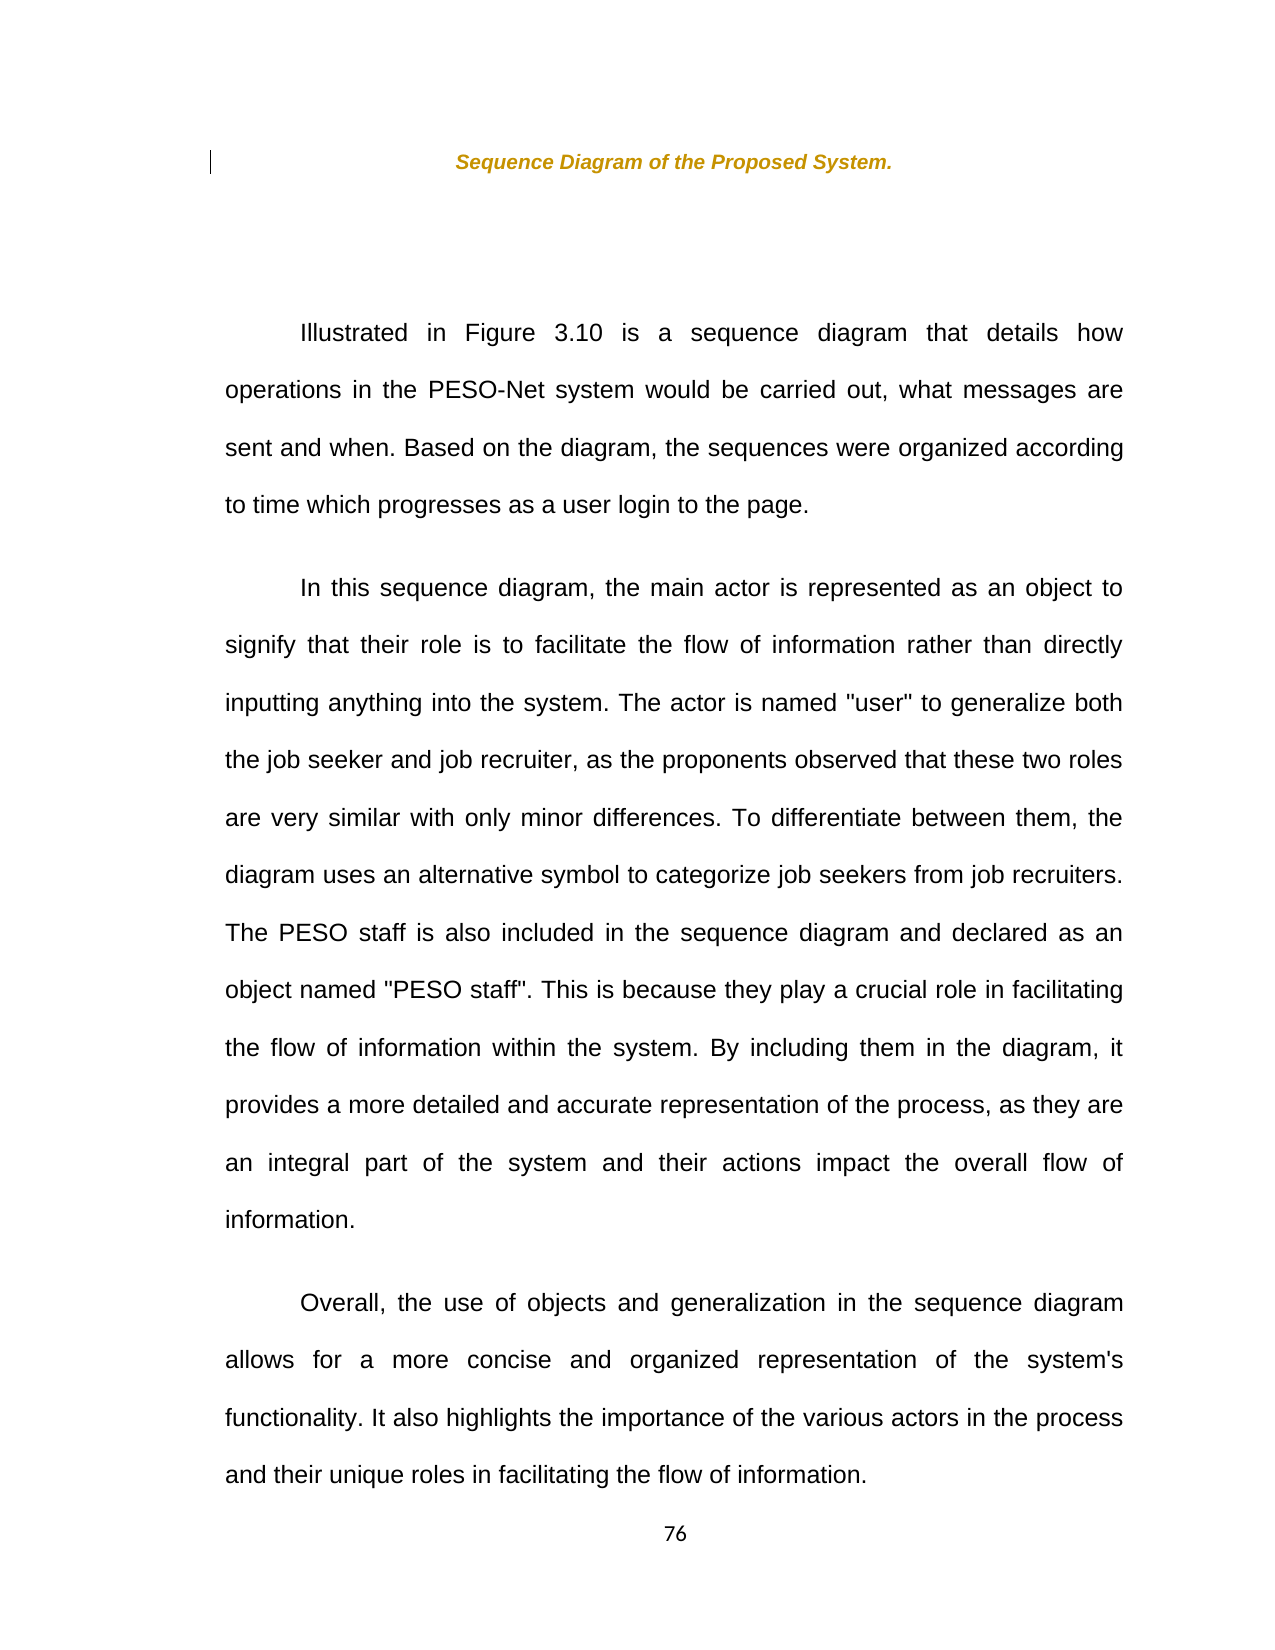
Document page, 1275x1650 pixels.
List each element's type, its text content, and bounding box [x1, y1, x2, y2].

text In this sequence diagram, the main actor is represented as an object to signify that their role is to facilitate the flow of information rather than directly inputting anything into the system. The actor is named "user" to generalize both the job seeker and job recruiter, as the proponents observed that these two roles are very similar with only minor differences. To differentiate between them, the diagram uses an alternative symbol to categorize job seekers from job recruiters. The PESO staff is also included in the sequence diagram and declared as an object named "PESO staff". This is because they play a crucial role in facilitating the flow of information within the system. By including them in the diagram, it provides a more detailed and accurate representation of the process, as they are an integral part of the system and their actions impact the overall flow of information. [225, 572, 1125, 1234]
text Overall, the use of objects and generalization in the sequence diagram allows for a more concise and organized representation of the system's functionality. It also highlights the importance of the various actors in the process and their unique roles in facilitating the flow of information. [225, 1287, 1125, 1489]
text Illustrated in Figure 3.10 is a sequence diagram that details how operations in the PESO-Net system would be carried out, what messages are sent and when. Based on the diagram, the sequences were organized according to time which progresses as a user login to the page. [225, 317, 1125, 519]
text Sequence Diagram of the Proposed System. [225, 150, 1125, 174]
